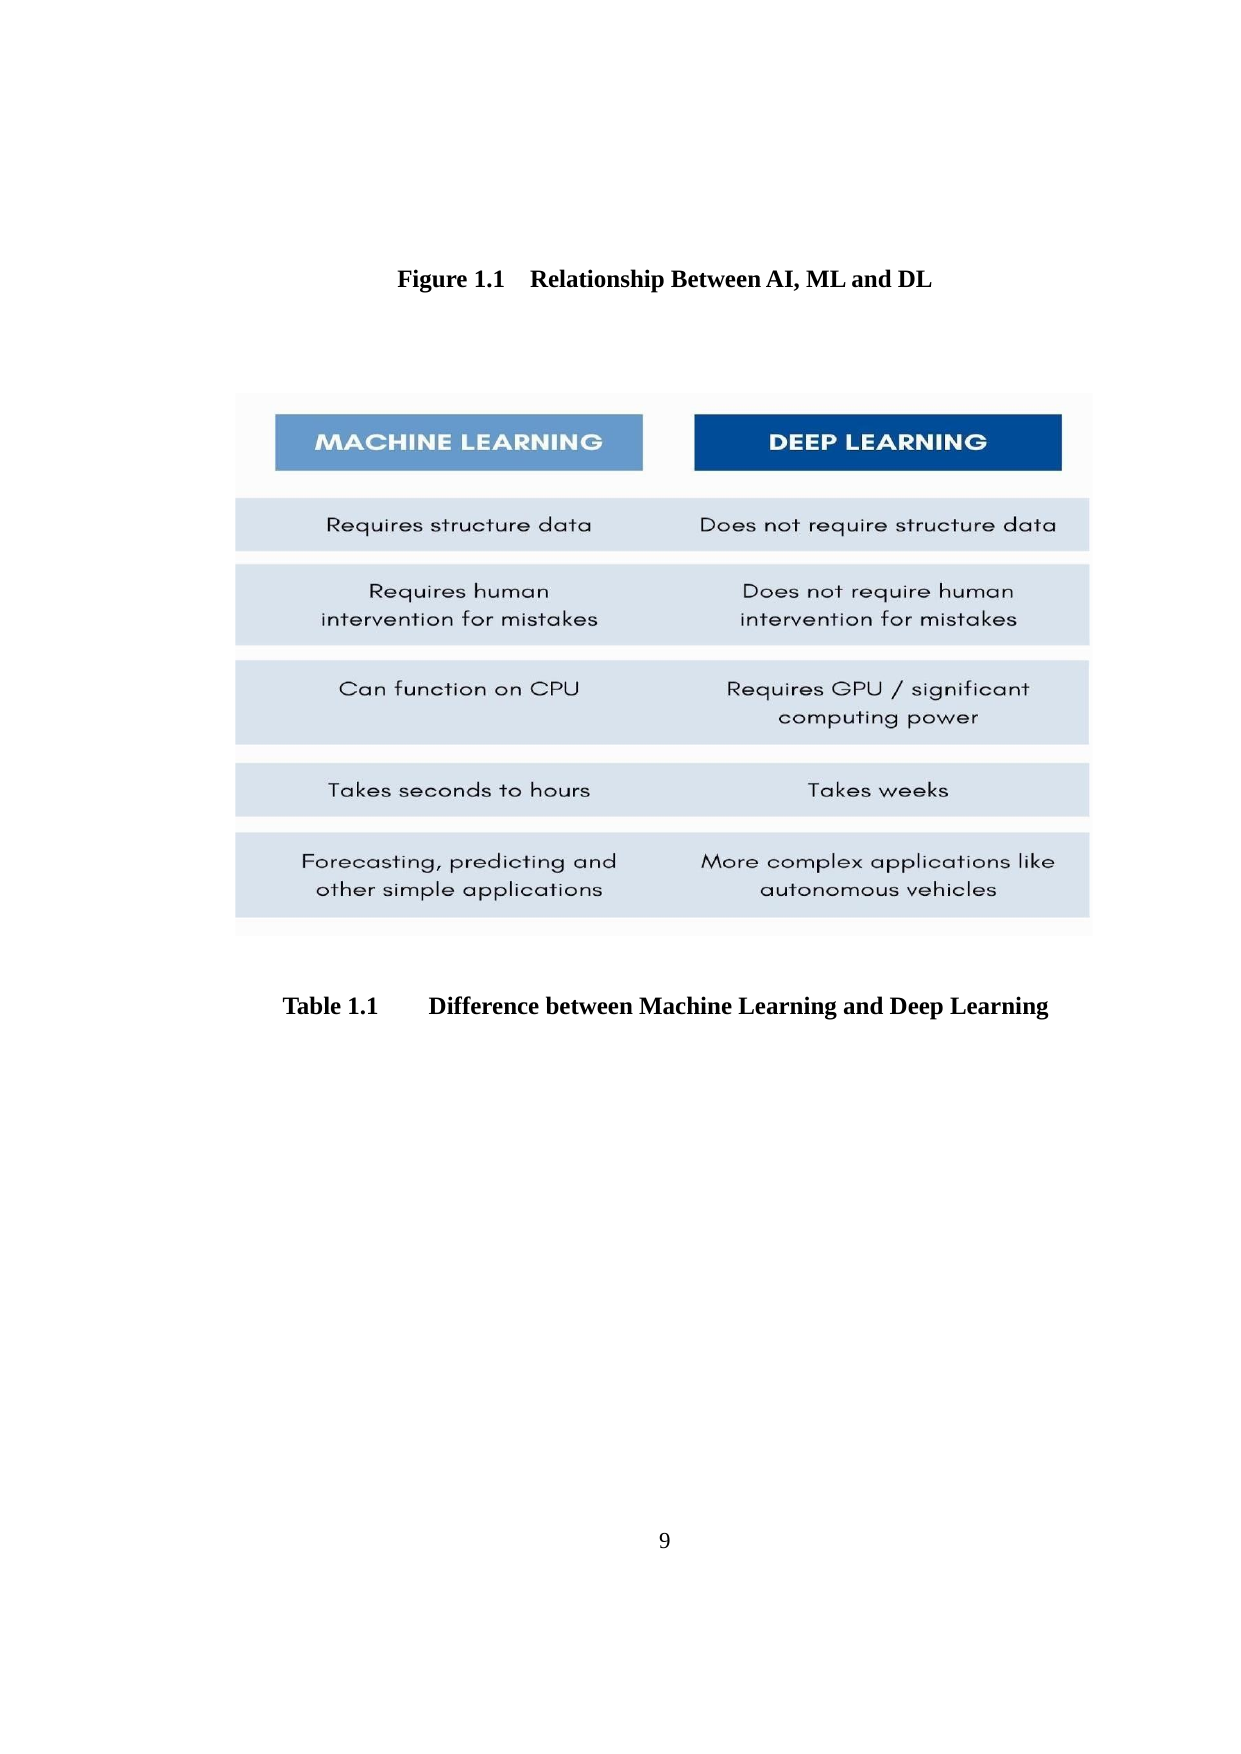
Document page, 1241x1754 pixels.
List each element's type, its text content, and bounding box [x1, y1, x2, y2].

picture [235, 393, 1093, 936]
text Table 1.1 Difference between Machine Learning and Deep Learning [236, 991, 1049, 1020]
subtitle Figure 1.1 Relationship Between AI, ML and DL [243, 264, 1087, 292]
